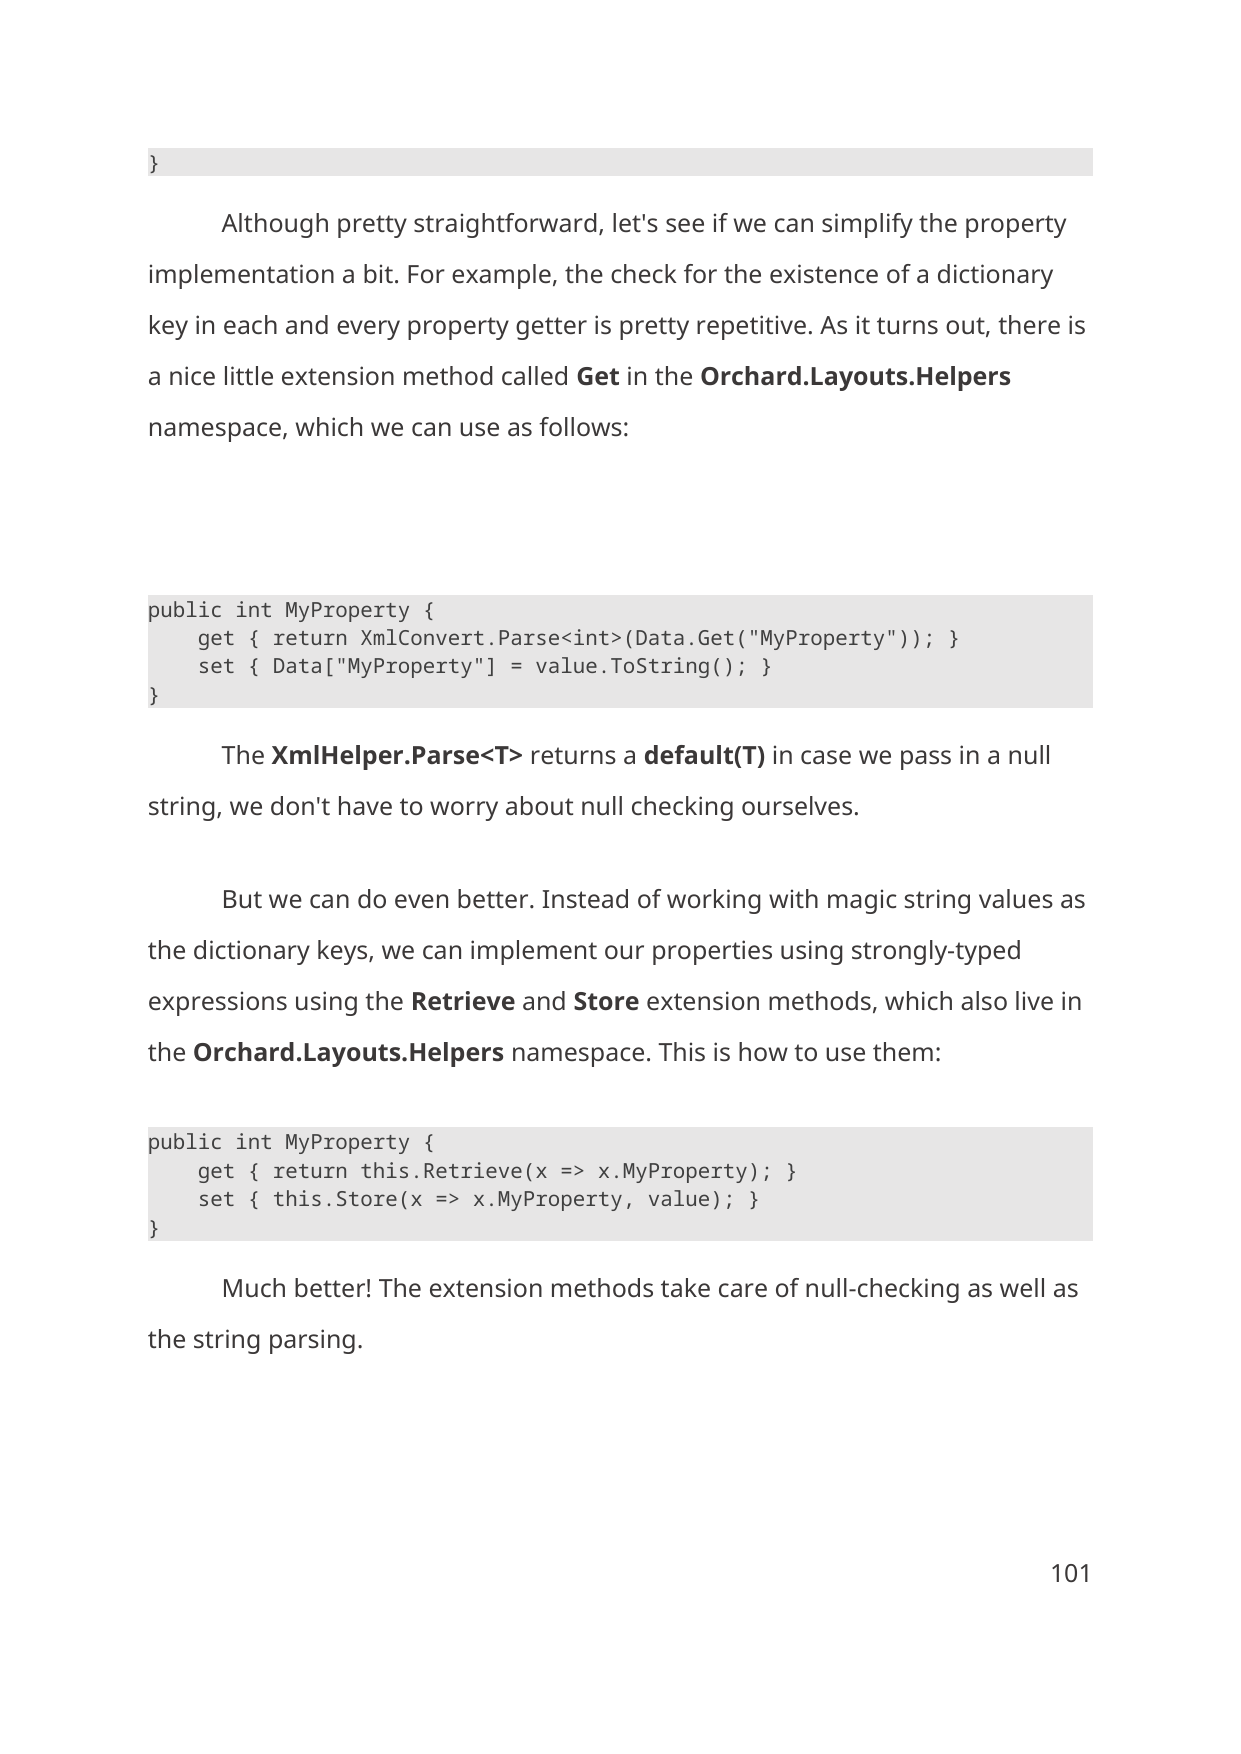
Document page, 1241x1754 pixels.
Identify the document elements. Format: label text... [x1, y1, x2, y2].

text Much better! The extension methods take care of null-checking as well as the string parsing. [148, 1270, 1093, 1355]
text get { return XmlConvert.Parse<int>(Data.Get("MyProperty")); } [148, 623, 1093, 652]
text public int MyProperty { [148, 1127, 1093, 1156]
text The XmlHelper.Parse<T> returns a default(T) in case we pass in a null string, we don't have to worry about null checking ourselves. [148, 738, 1093, 823]
text } [148, 148, 1093, 176]
text get { return this.Retrieve(x => x.MyProperty); } [148, 1156, 1093, 1184]
text public int MyProperty { [148, 595, 1093, 623]
text set { this.Store(x => x.MyProperty, value); } [148, 1184, 1093, 1213]
text set { Data["MyProperty"] = value.ToString(); } [148, 652, 1093, 680]
text } [148, 680, 1093, 708]
text Although pretty straightforward, let's see if we can simplify the property implementation a bit. For example, the check for the existence of a dictionary key in each and every property getter is pretty repetitive. As it turns out, there is a nice little extension method called Get in the Orchard.Layouts.Helpers namespace, which we can use as follows: [148, 205, 1093, 443]
text } [148, 1213, 1093, 1241]
text But we can do even better. Instead of working with magic string values as the dictionary keys, we can implement our properties using strongly-typed expressions using the Retrieve and Store extension methods, which also live in the Orchard.Layouts.Helpers namespace. This is how to use them: [148, 881, 1093, 1069]
